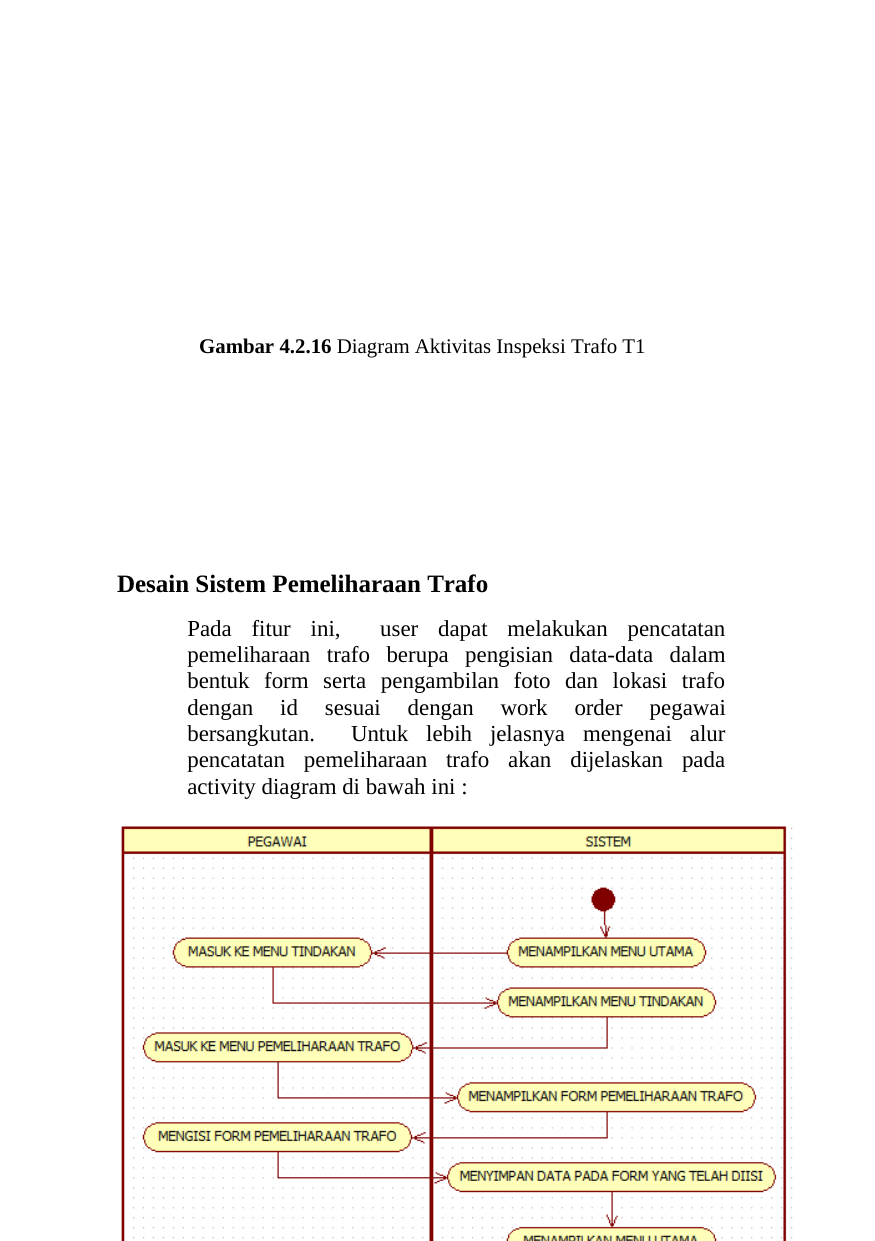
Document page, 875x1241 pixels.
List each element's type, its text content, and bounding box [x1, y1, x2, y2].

text Gambar 4.2.16 Diagram Aktivitas Inspeksi Trafo T1 [118, 334, 726, 358]
subtitle Desain Sistem Pemeliharaan Trafo [117, 569, 726, 598]
picture [116, 820, 797, 1241]
text Pada fitur ini, user dapat melakukan pencatatan pemeliharaan trafo berupa pengisian data-data dalam bentuk form serta pengambilan foto dan lokasi trafo dengan id sesuai dengan work order pegawai bersangkutan. Untuk lebih jelasnya mengenai alur pencatatan pemeliharaan trafo akan dijelaskan pada activity diagram di bawah ini : [187, 615, 726, 799]
